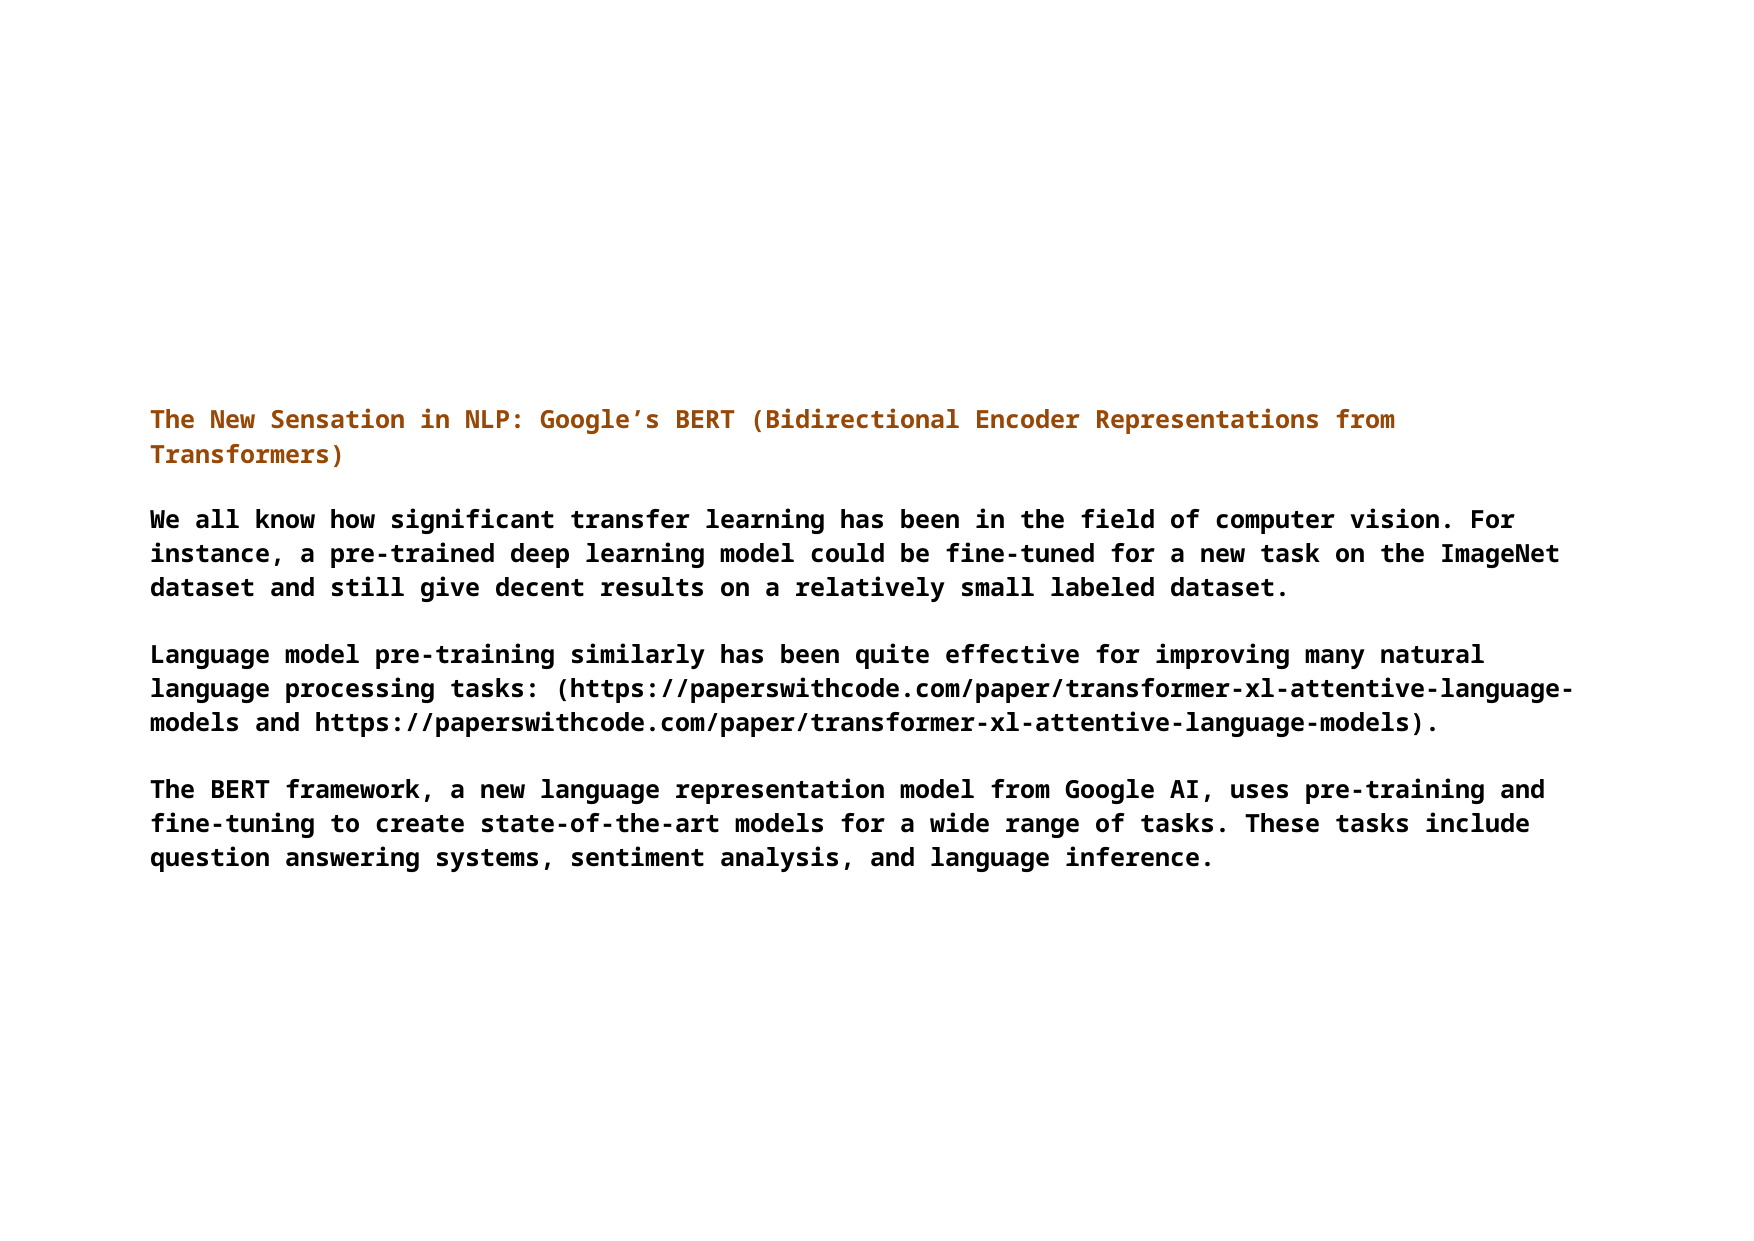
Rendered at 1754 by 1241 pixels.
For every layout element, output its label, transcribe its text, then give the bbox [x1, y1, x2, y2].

text The BERT framework, a new language representation model from Google AI, uses pre-training and fine-tuning to create state-of-the-art models for a wide range of tasks. These tasks include question answering systems, sentiment analysis, and language inference. [150, 772, 1604, 874]
text Language model pre-training similarly has been quite effective for improving many natural language processing tasks: (https://paperswithcode.com/paper/transformer-xl-attentive-language-models and https://paperswithcode.com/paper/transformer-xl-attentive-language-models). [150, 637, 1604, 739]
text We all know how significant transfer learning has been in the field of computer vision. For instance, a pre-trained deep learning model could be fine-tuned for a new task on the ImageNet dataset and still give decent results on a relatively small labeled dataset. [150, 502, 1604, 604]
subtitle The New Sensation in NLP: Google’s BERT (Bidirectional Encoder Representations from Transformers) [150, 400, 1604, 470]
